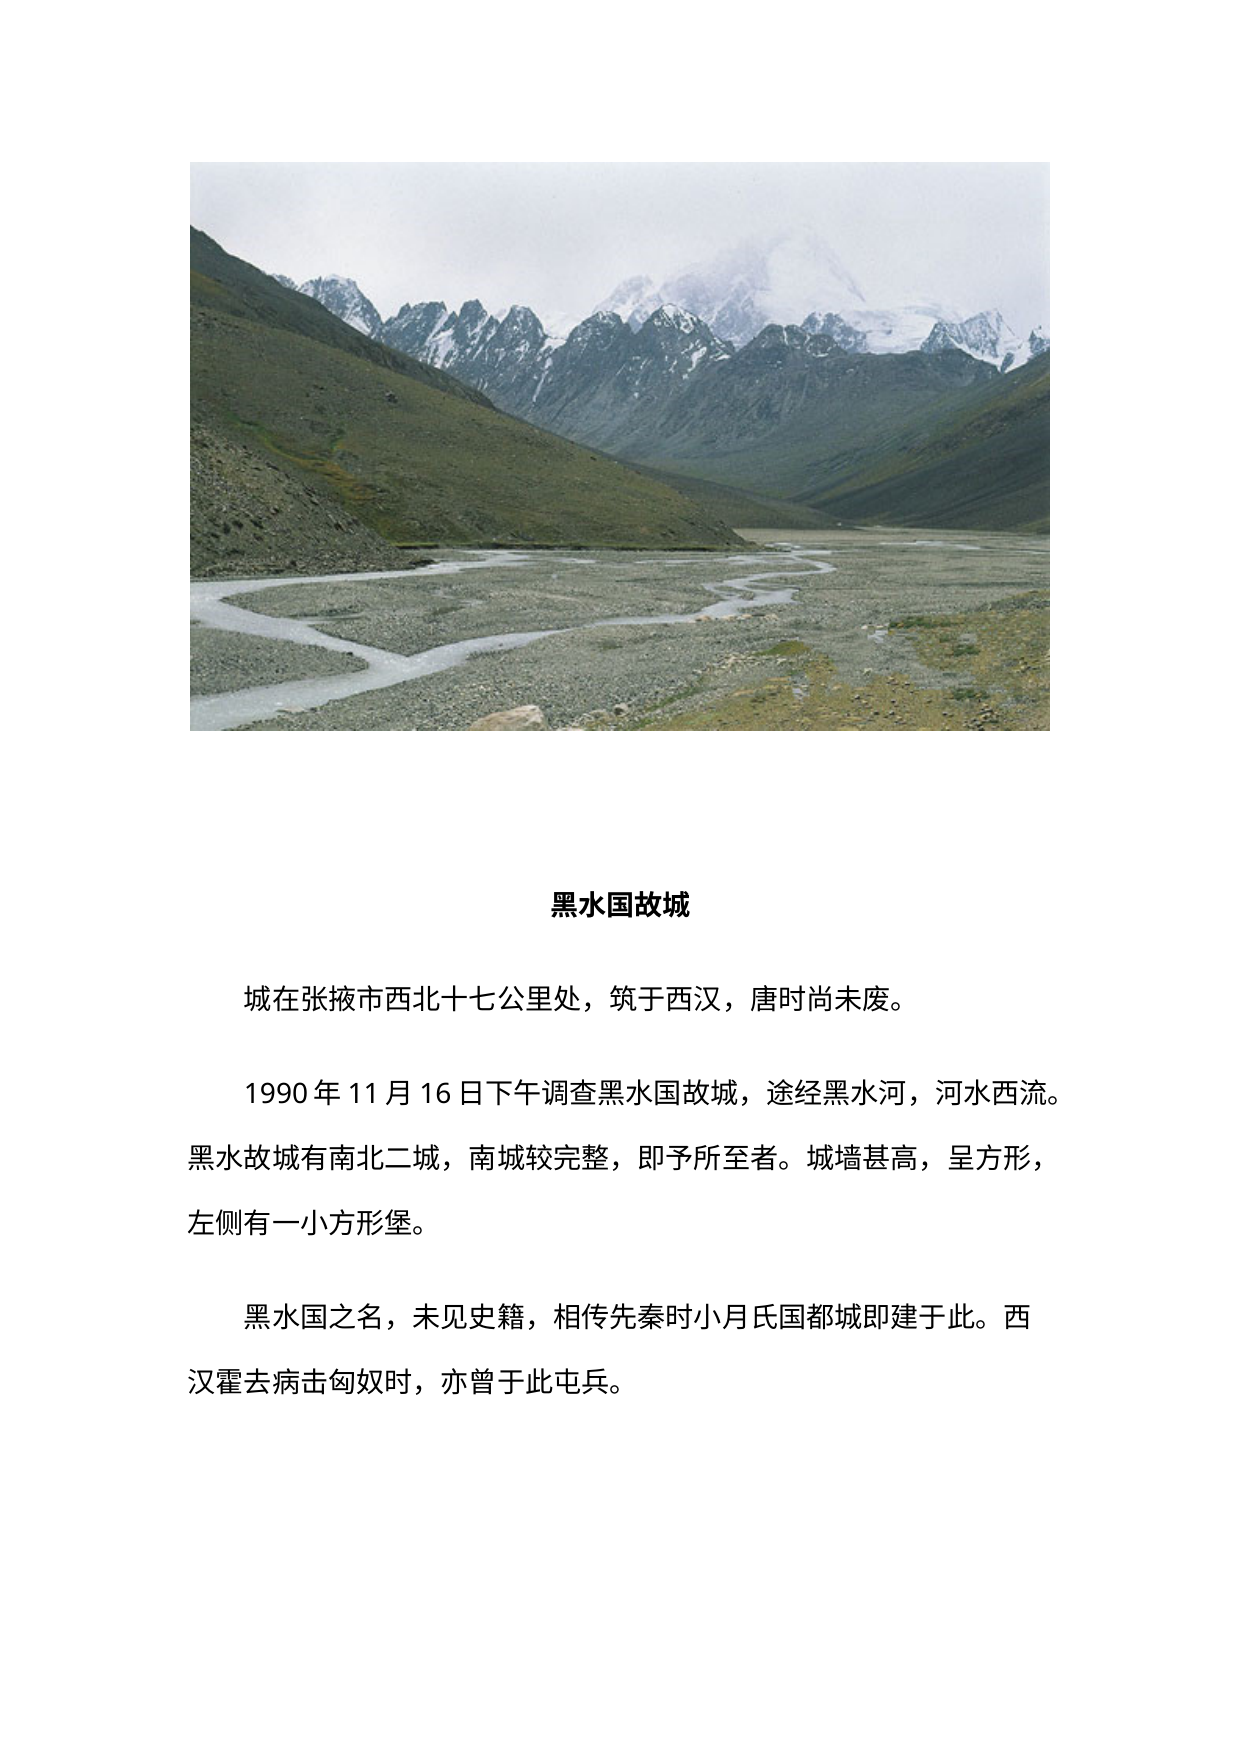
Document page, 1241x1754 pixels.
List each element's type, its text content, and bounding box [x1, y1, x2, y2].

text 1990年11月16日下午调查黑水国故城，途经黑水河，河水西流。黑水故城有南北二城，南城较完整，即予所至者。城墙甚高，呈方形，左侧有一小方形堡。 [187, 1059, 1053, 1254]
picture [190, 162, 1050, 731]
text 黑水国之名，未见史籍，相传先秦时小月氏国都城即建于此。西汉霍去病击匈奴时，亦曾于此屯兵。 [187, 1283, 1053, 1413]
text 黑水国故城 [187, 870, 1053, 935]
text 城在张掖市西北十七公里处，筑于西汉，唐时尚未废。 [187, 964, 1053, 1029]
